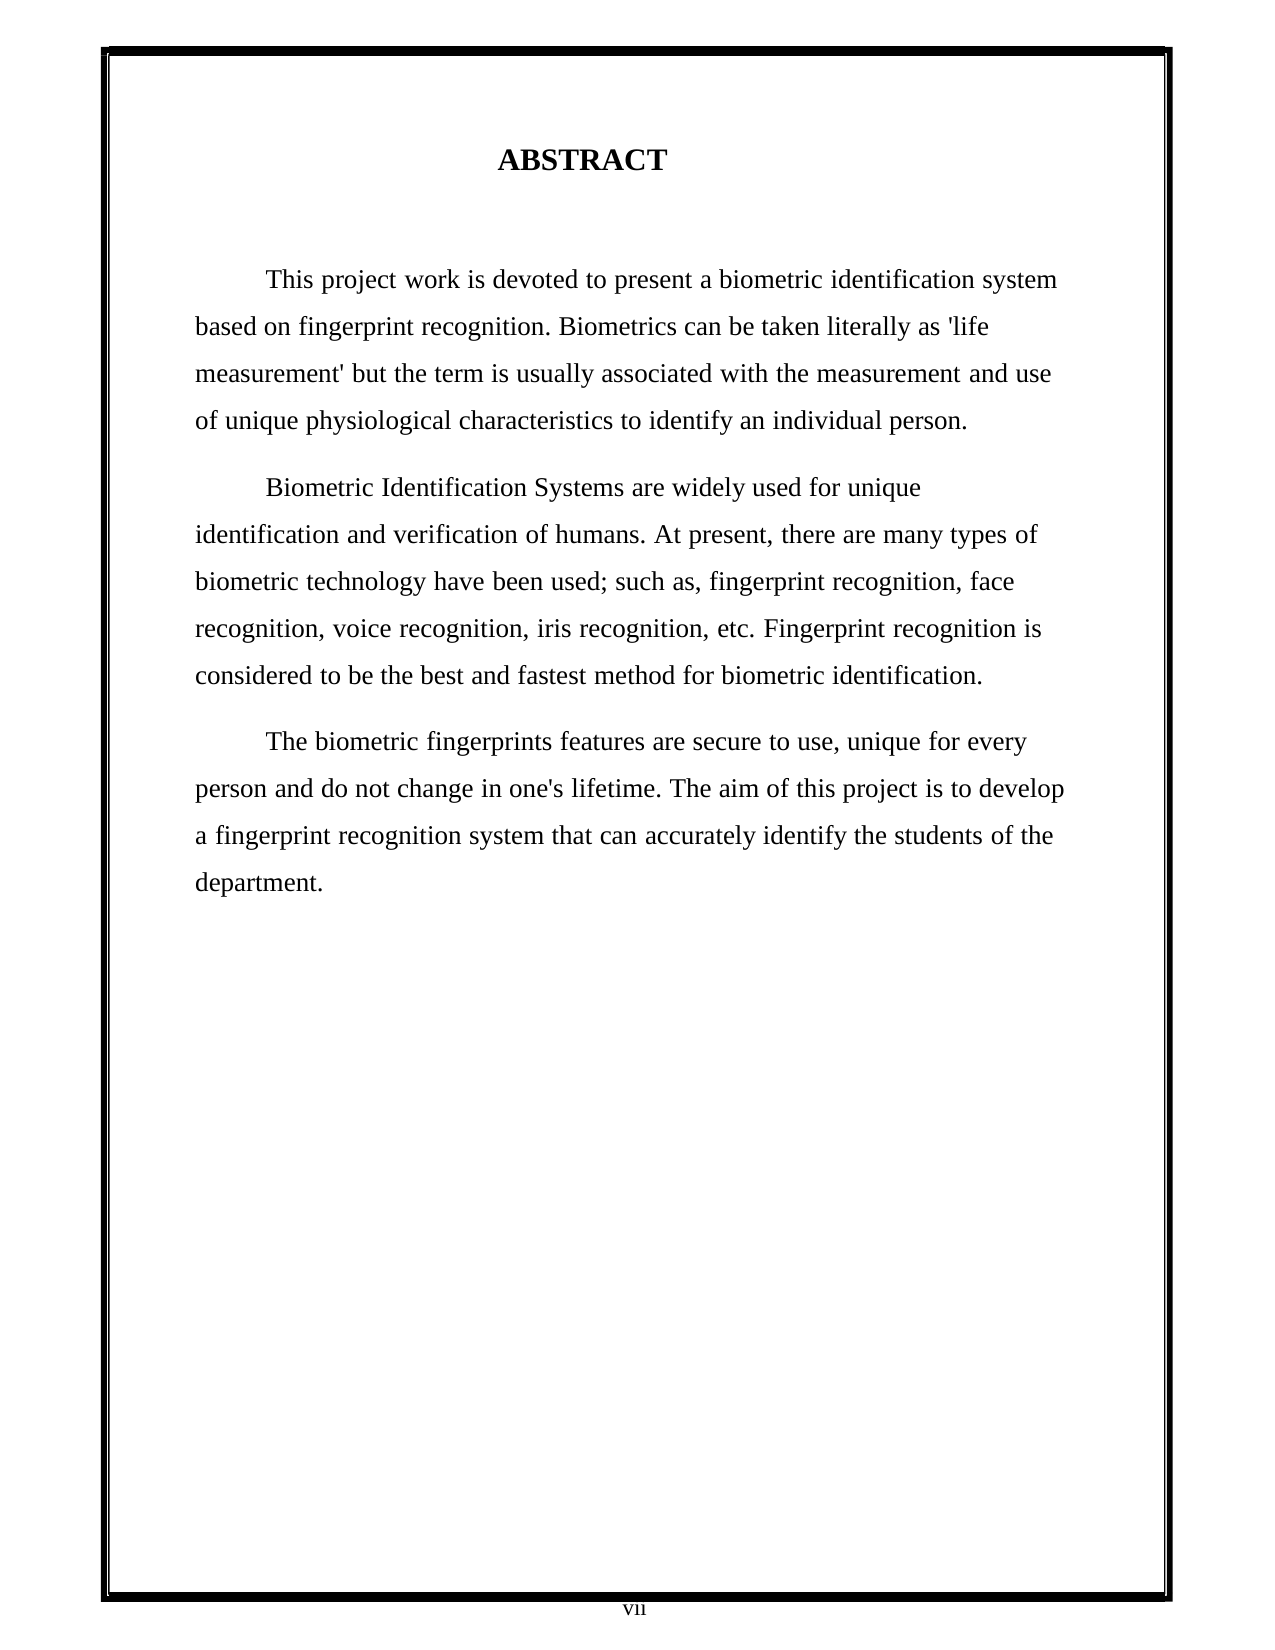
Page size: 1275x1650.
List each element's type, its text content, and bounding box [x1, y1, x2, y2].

subtitle ABSTRACT [215, 142, 949, 177]
text This project work is devoted to present a biometric identification system based on fingerprint recognition. Biometrics can be taken literally as 'life measurement' but the term is usually associated with the measurement and use of unique physiological characteristics to identify an individual person. [195, 263, 1072, 436]
picture [110, 47, 1164, 55]
picture [110, 1593, 1164, 1601]
text Biometric Identification Systems are widely used for unique identification and verification of humans. At present, there are many types of biometric technology have been used; such as, fingerprint recognition, face recognition, voice recognition, iris recognition, etc. Fingerprint recognition is considered to be the best and fastest method for biometric identification. [195, 471, 1056, 690]
text The biometric fingerprints features are secure to use, unique for every person and do not change in one's lifetime. The aim of this project is to develop a fingerprint recognition system that can accurately identify the students of the department. [195, 725, 1072, 897]
